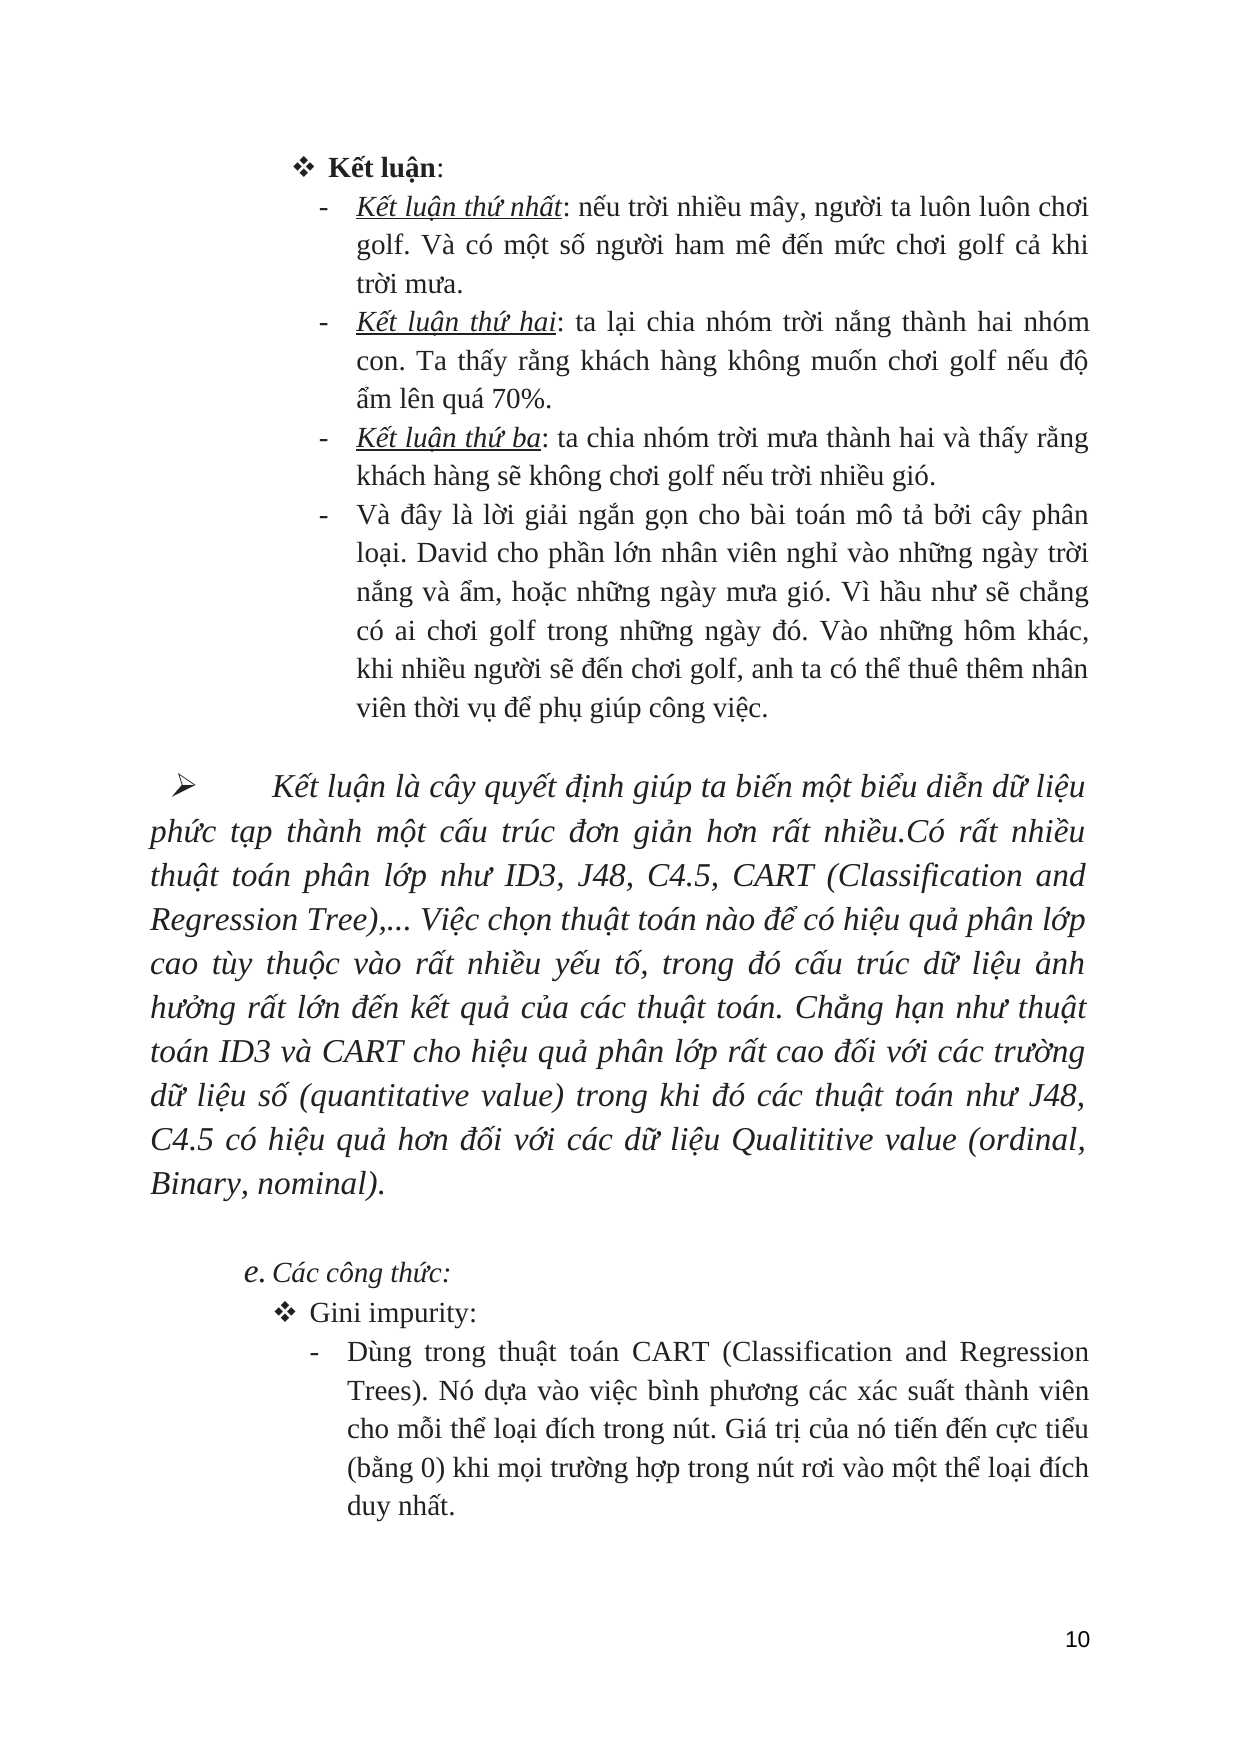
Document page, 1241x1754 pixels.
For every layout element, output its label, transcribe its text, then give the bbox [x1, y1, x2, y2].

list Kết luận là cây quyết định giúp ta biến một biểu diễn dữ liệu phức tạp thành một cấu trúc đơn giản hơn rất nhiều.Có rất nhiều thuật toán phân lớp như ID3, J48, C4.5, CART (Classification and Regression Tree),... Việc chọn thuật toán nào để có hiệu quả phân lớp cao tùy thuộc vào rất nhiều yếu tố, trong đó cấu trúc dữ liệu ảnh hưởng rất lớn đến kết quả của các thuật toán. Chẳng hạn như thuật toán ID3 và CART cho hiệu quả phân lớp rất cao đối với các trường dữ liệu số (quantitative value) trong khi đó các thuật toán như J48, C4.5 có hiệu quả hơn đối với các dữ liệu Qualititive value (ordinal, Binary, nominal). [150, 767, 1090, 1202]
list Kết luận thứ hai: ta lại chia nhóm trời nắng thành hai nhóm con. Ta thấy rằng khách hàng không muốn chơi golf nếu độ ẩm lên quá 70%. [319, 304, 1090, 415]
list Các công thức: [244, 1251, 1090, 1290]
list Gini impurity: [272, 1296, 1090, 1329]
list Và đây là lời giải ngắn gọn cho bài toán mô tả bởi cây phân loại. David cho phần lớn nhân viên nghỉ vào những ngày trời nắng và ẩm, hoặc những ngày mưa gió. Vì hầu như sẽ chẳng có ai chơi golf trong những ngày đó. Vào những hôm khác, khi nhiều người sẽ đến chơi golf, anh ta có thể thuê thêm nhân viên thời vụ để phụ giúp công việc. [319, 497, 1090, 723]
list Kết luận: [291, 150, 1090, 184]
list Kết luận thứ ba: ta chia nhóm trời mưa thành hai và thấy rằng khách hàng sẽ không chơi golf nếu trời nhiều gió. [319, 420, 1090, 492]
list Dùng trong thuật toán CART (Classification and Regression Trees). Nó dựa vào việc bình phương các xác suất thành viên cho mỗi thể loại đích trong nút. Giá trị của nó tiến đến cực tiểu (bằng 0) khi mọi trường hợp trong nút rơi vào một thể loại đích duy nhất. [309, 1334, 1090, 1522]
list Kết luận thứ nhất: nếu trời nhiều mây, người ta luôn luôn chơi golf. Và có một số người ham mê đến mức chơi golf cả khi trời mưa. [319, 189, 1090, 299]
